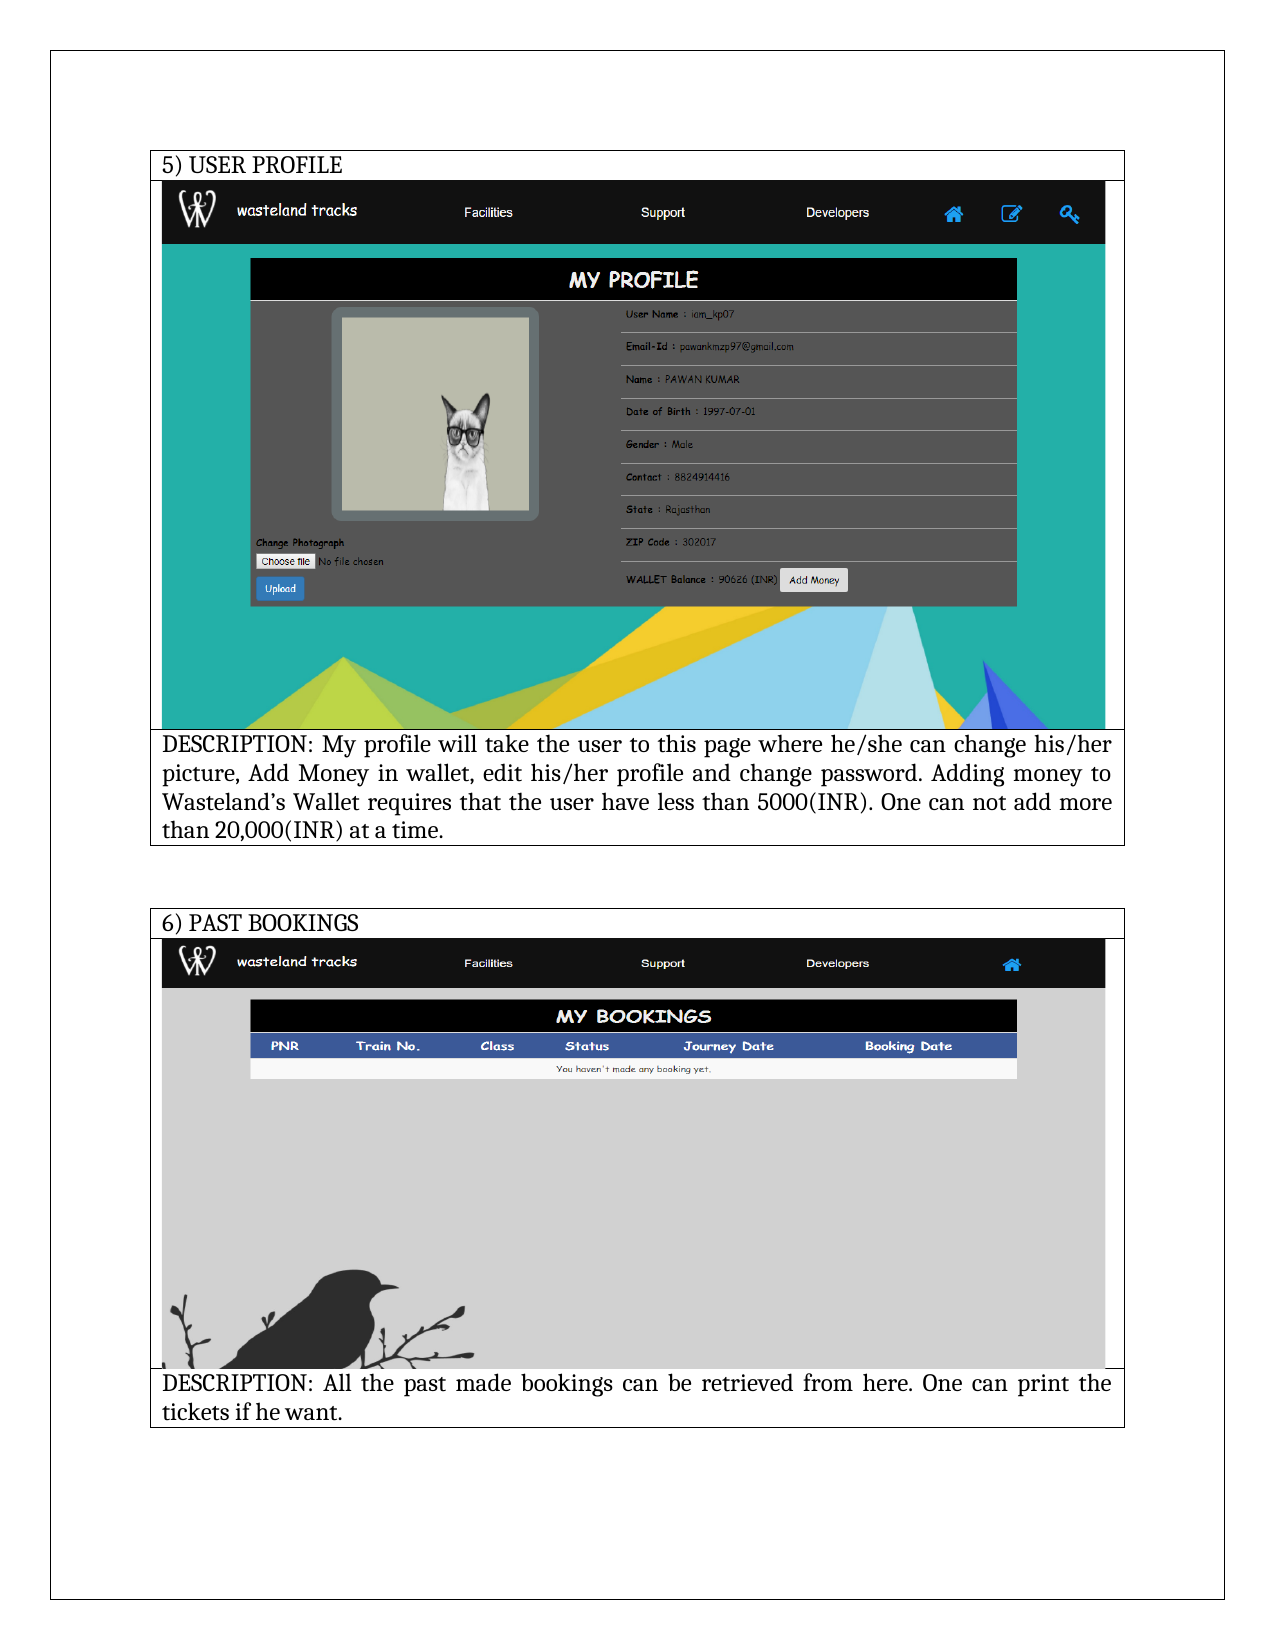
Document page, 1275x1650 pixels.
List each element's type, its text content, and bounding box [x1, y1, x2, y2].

table_cell [151, 939, 161, 1368]
picture [161, 180, 1106, 729]
table_cell DESCRIPTION: All the past made bookings can be retrieved from here. One can print the tickets if he want. [151, 1369, 1124, 1427]
picture [161, 938, 1106, 1369]
table_header 6) PAST BOOKINGS [151, 909, 1124, 938]
table_cell [151, 181, 161, 729]
table_cell [1106, 939, 1124, 1368]
table_cell DESCRIPTION: My profile will take the user to this page where he/she can change his/her picture, Add Money in wallet, edit his/her profile and change password. Adding money to Wasteland’s Wallet requires that the user have less than 5000(INR). One can not add more than 20,000(INR) at a time. [151, 730, 1124, 845]
table_cell [1106, 181, 1124, 729]
table_cell 5) USER PROFILE [151, 151, 1124, 180]
